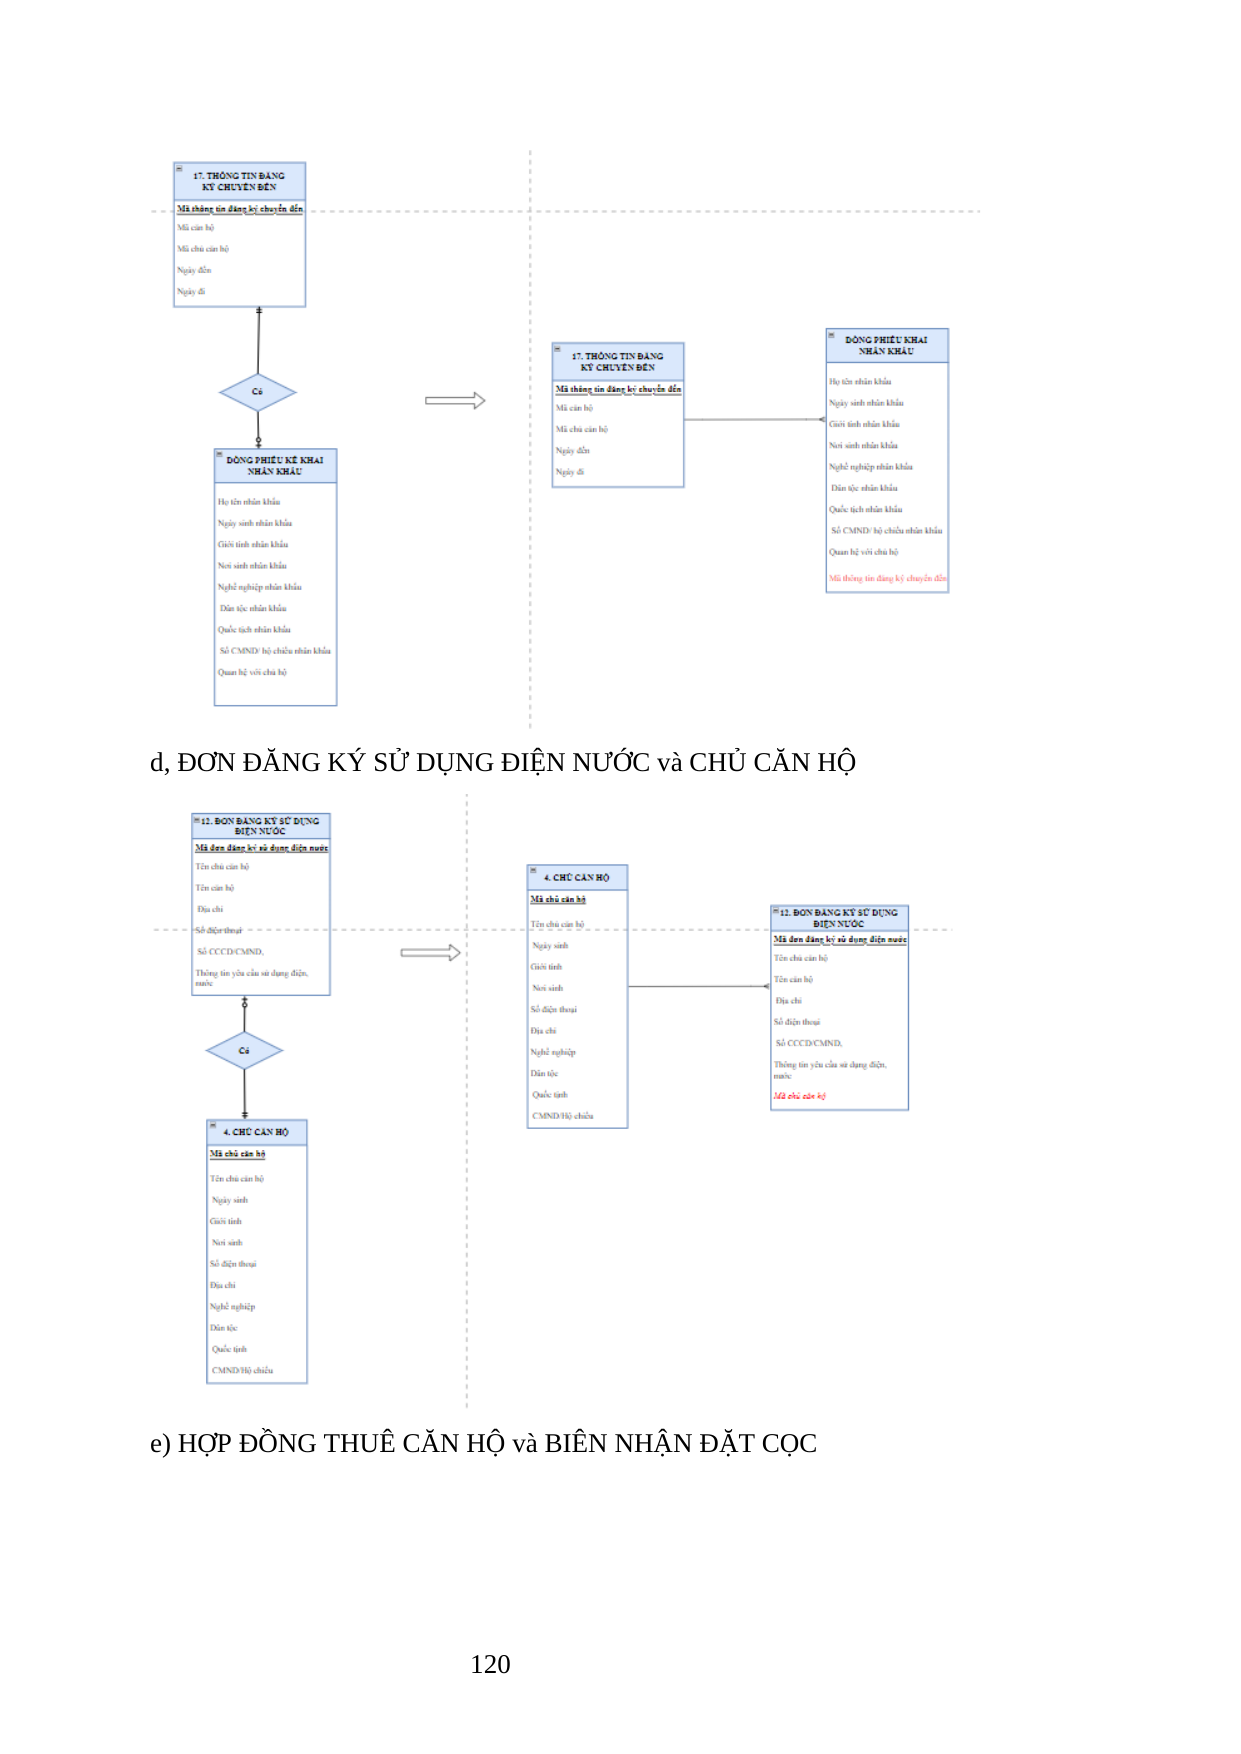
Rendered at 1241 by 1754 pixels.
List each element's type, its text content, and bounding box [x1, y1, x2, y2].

picture [150, 794, 953, 1411]
text d, ĐƠN ĐĂNG KÝ SỬ DỤNG ĐIỆN NƯỚC và CHỦ CĂN HỘ [150, 746, 1090, 777]
text e) HỢP ĐỒNG THUÊ CĂN HỘ và BIÊN NHẬN ĐẶT CỌC [150, 1427, 1090, 1458]
picture [150, 150, 980, 729]
